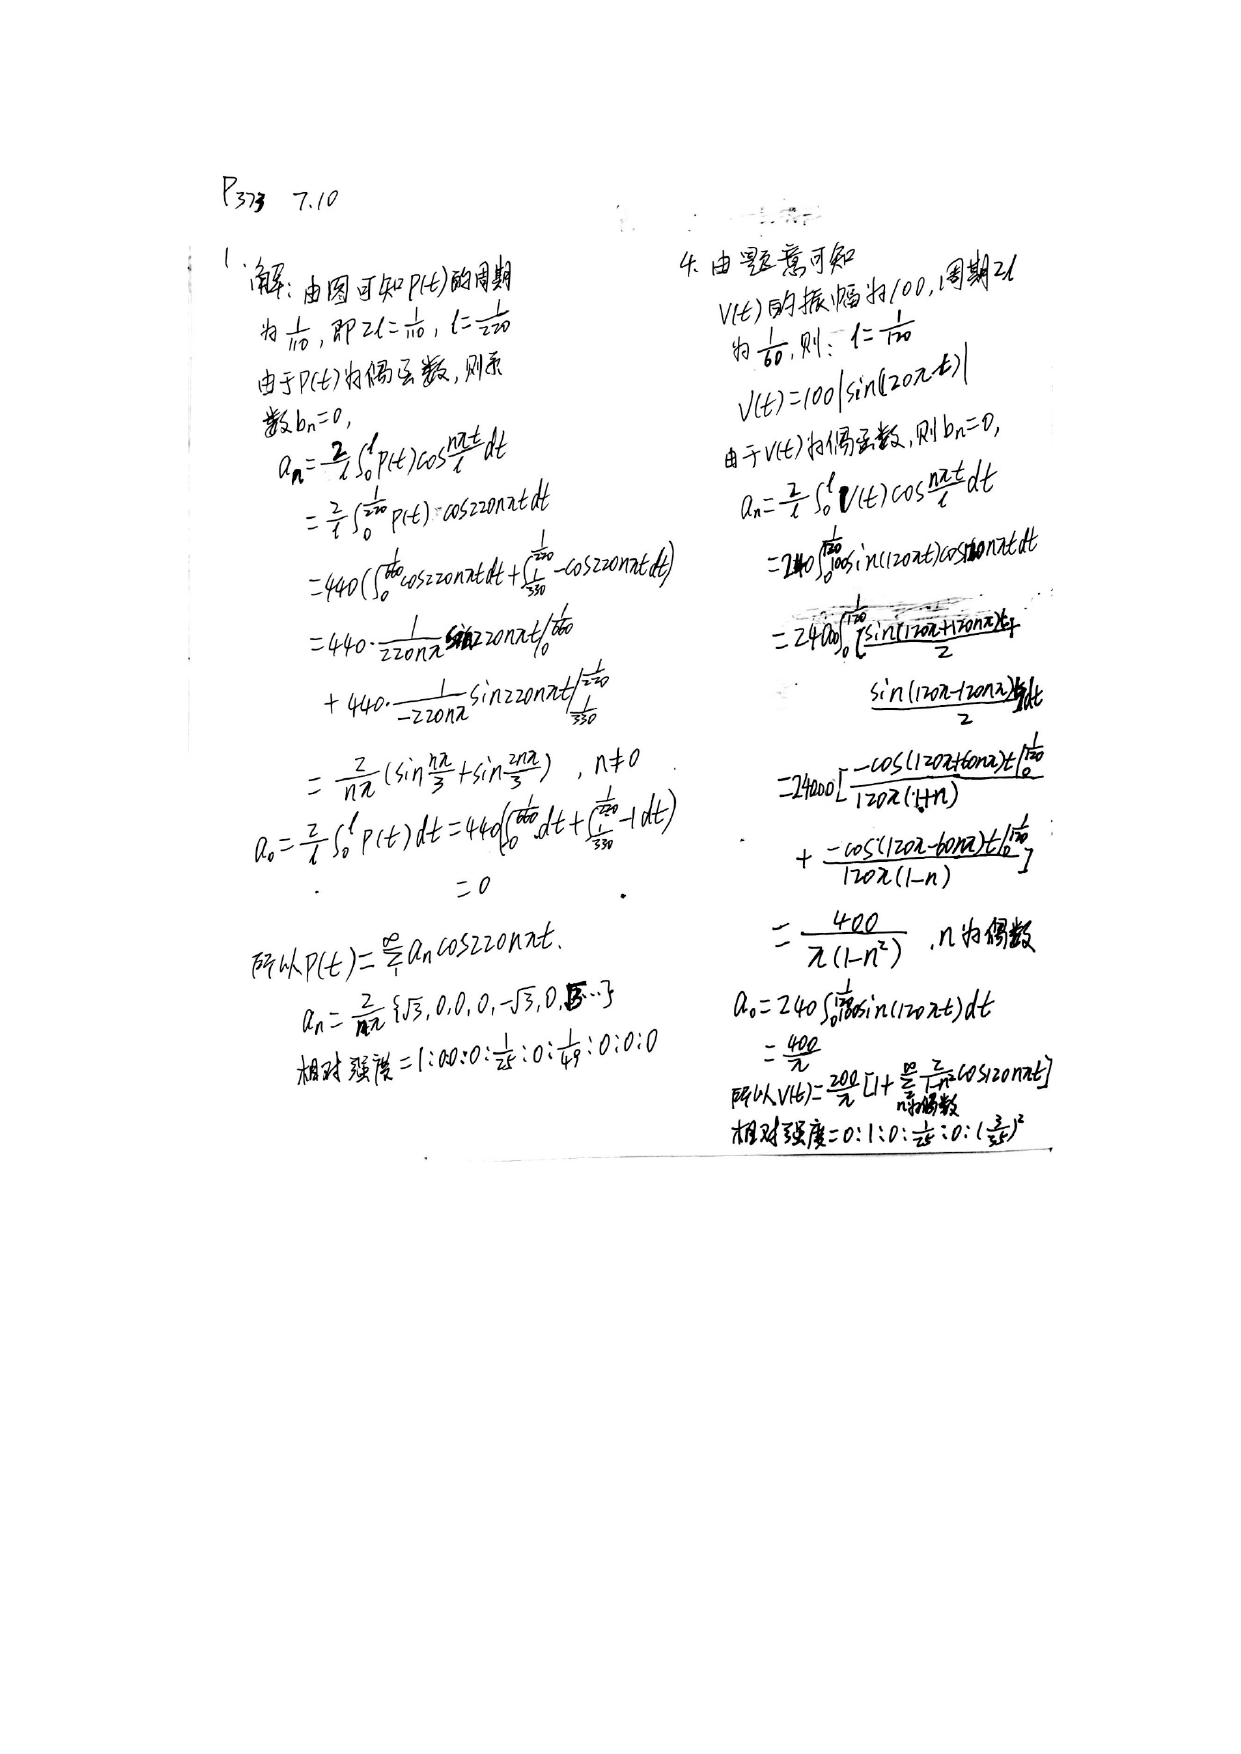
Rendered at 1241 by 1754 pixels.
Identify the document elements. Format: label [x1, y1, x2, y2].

picture [187, 162, 1053, 1162]
